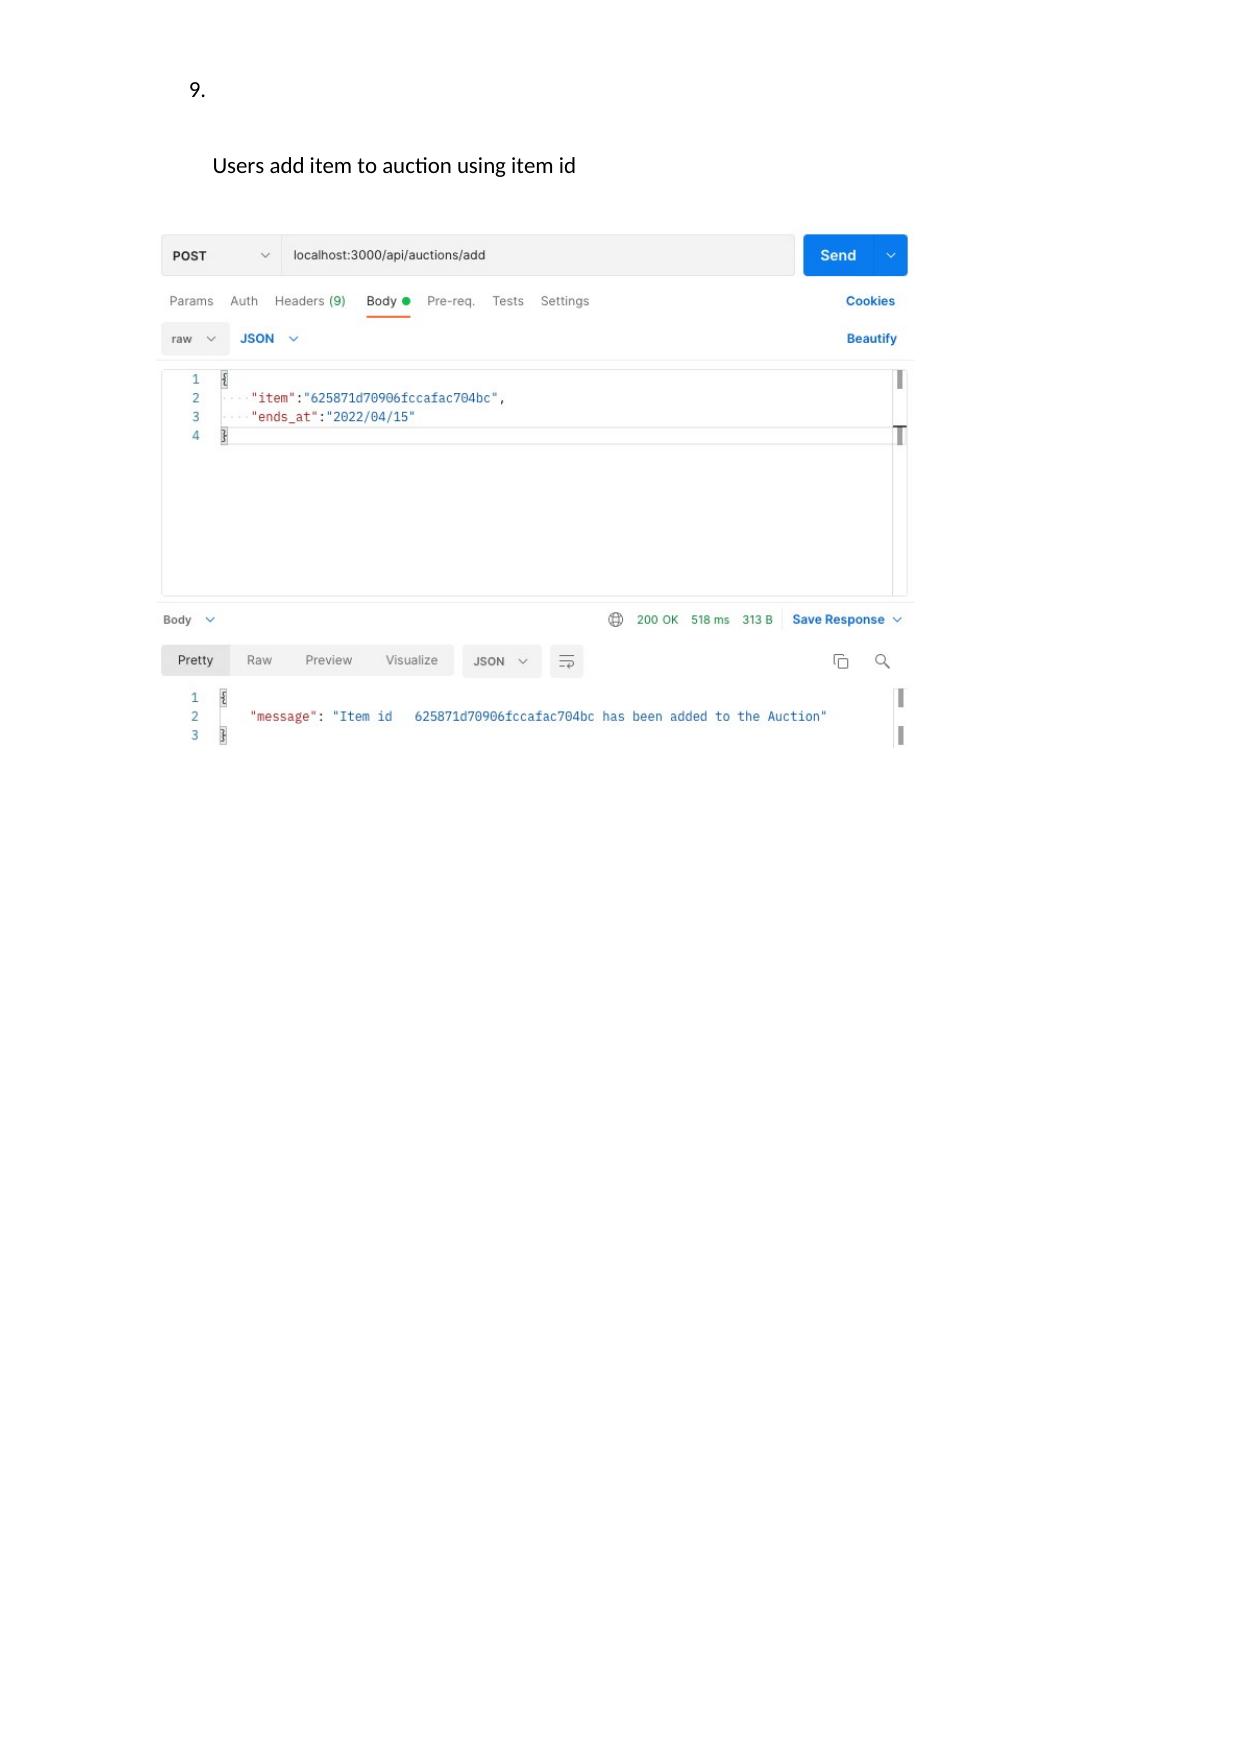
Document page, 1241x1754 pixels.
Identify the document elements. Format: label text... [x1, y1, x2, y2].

text Users add item to auction using item id [206, 151, 909, 179]
picture [156, 227, 915, 748]
